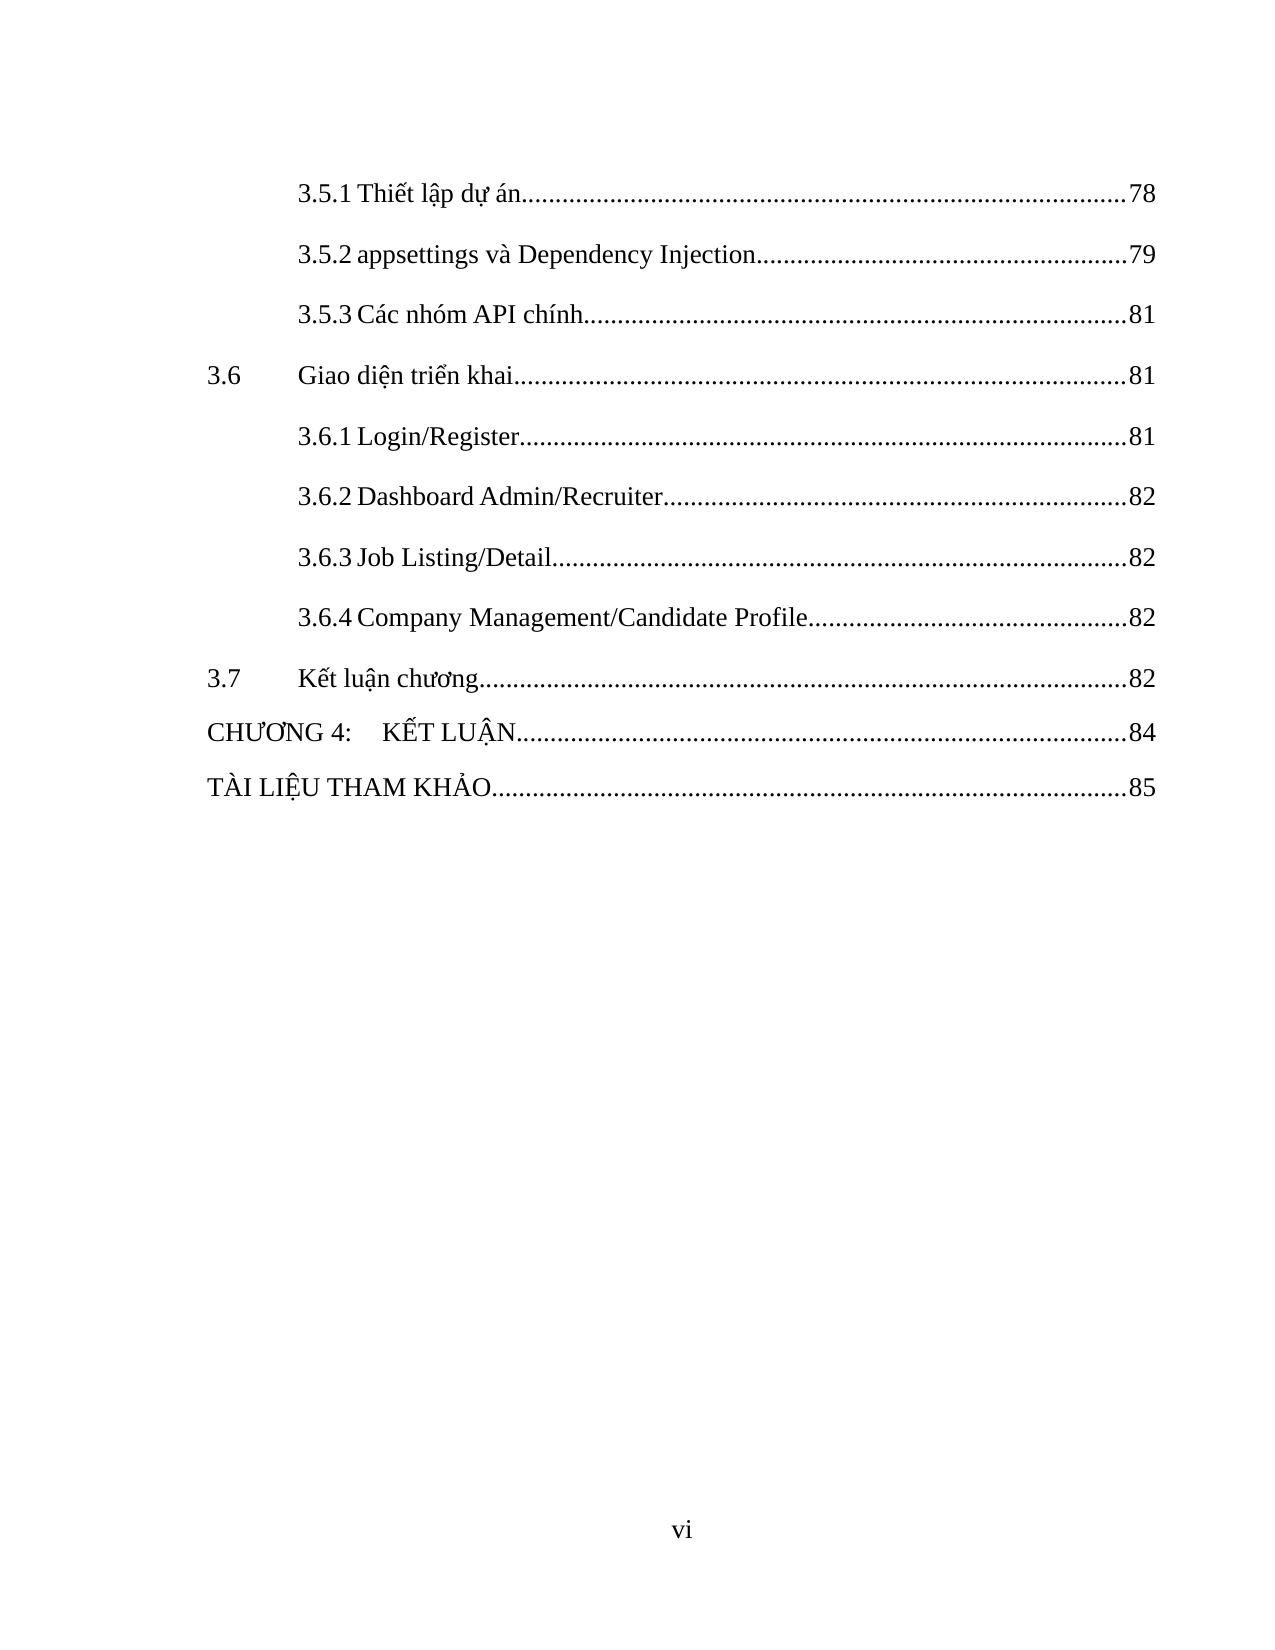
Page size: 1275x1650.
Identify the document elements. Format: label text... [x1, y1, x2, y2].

text 3.5.2 appsettings và Dependency Injection 79 [298, 238, 1157, 269]
text 3.7 Kết luận chương 82 [207, 662, 1157, 693]
text 3.6.2 Dashboard Admin/Recruiter 82 [298, 480, 1157, 511]
text 3.6.1 Login/Register 81 [298, 420, 1157, 451]
text 3.6.3 Job Listing/Detail 82 [298, 541, 1157, 572]
text CHƯƠNG 4: KẾT LUẬN 84 [207, 717, 1157, 748]
text 3.6 Giao diện triển khai 81 [207, 359, 1157, 390]
text TÀI LIỆU THAM KHẢO 85 [207, 771, 1157, 802]
text 3.5.3 Các nhóm API chính 81 [298, 298, 1157, 329]
text 3.6.4 Company Management/Candidate Profile 82 [298, 602, 1157, 633]
text 3.5.1 Thiết lập dự án 78 [298, 177, 1157, 208]
